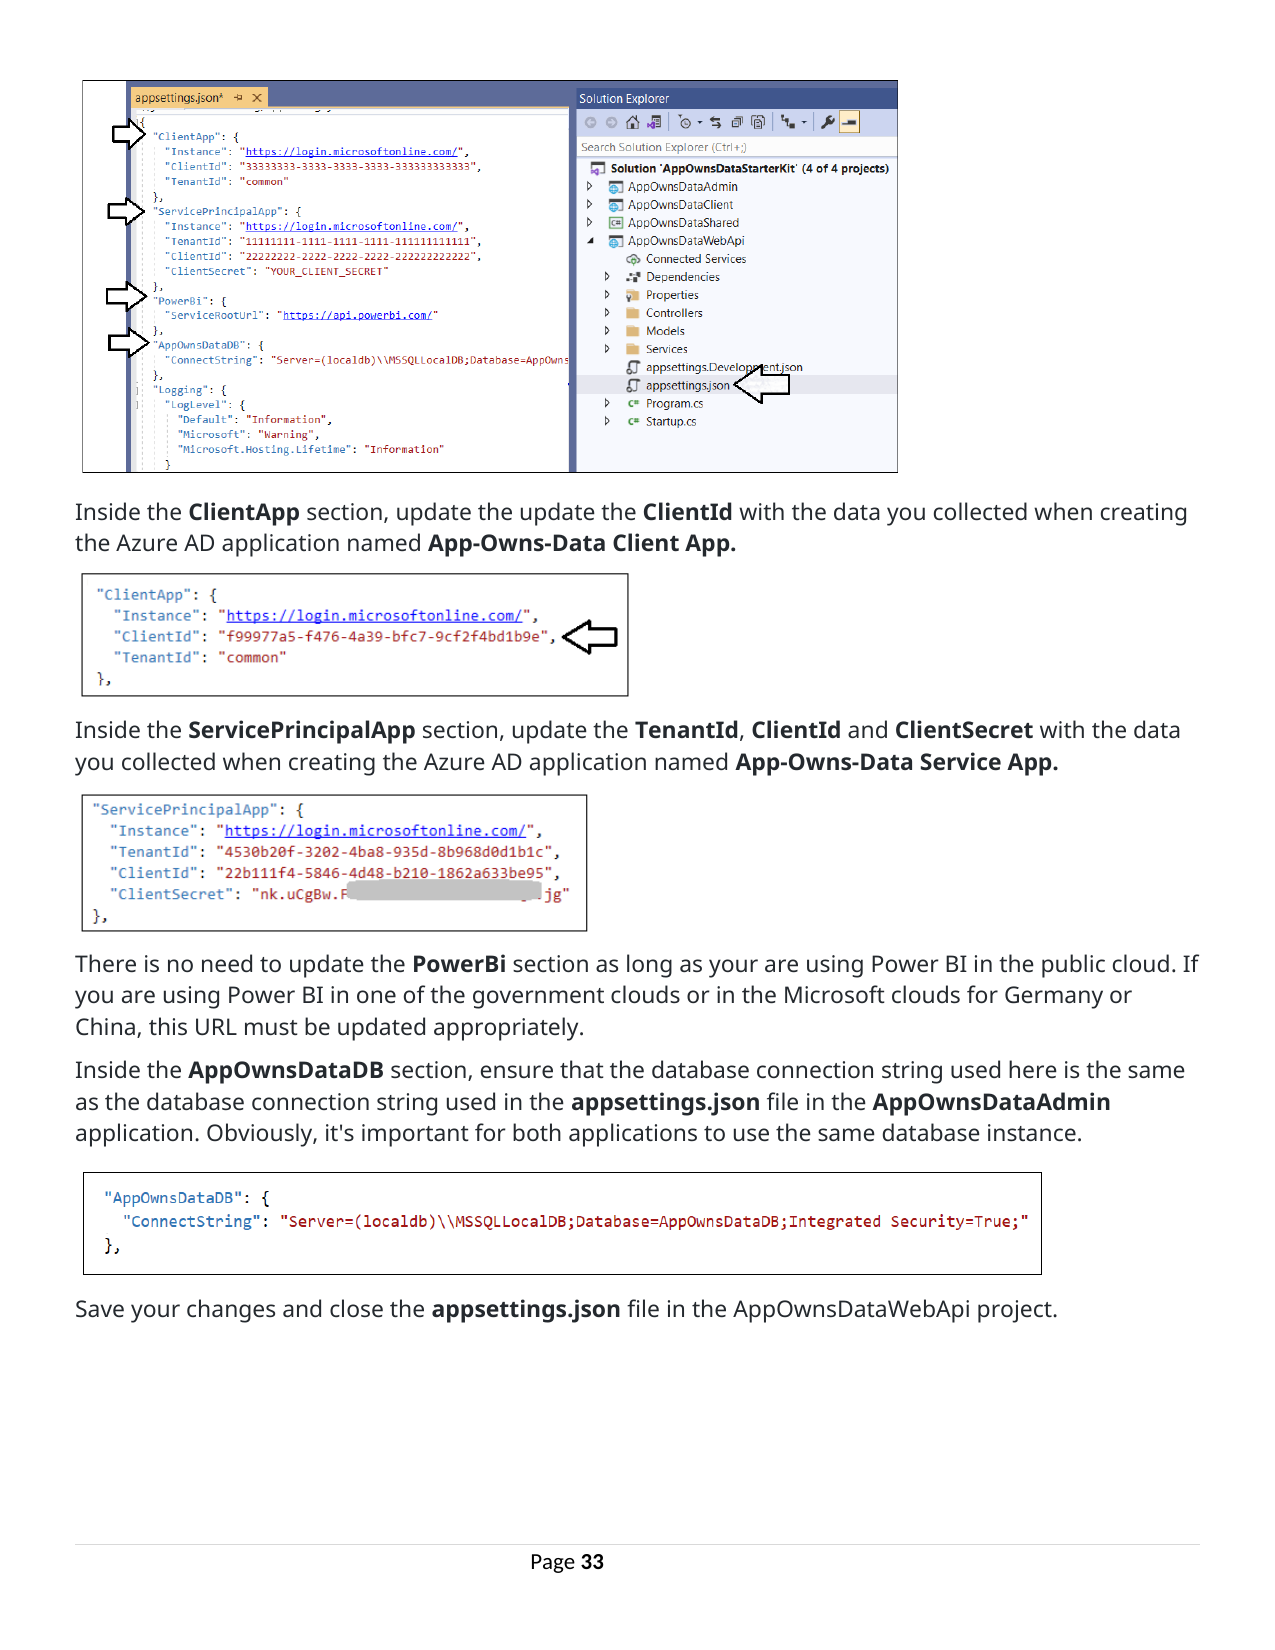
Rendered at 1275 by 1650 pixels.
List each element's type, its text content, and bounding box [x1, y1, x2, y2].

text There is no need to update the PowerBi section as long as your are using Power BI in the public cloud. If you are using Power BI in one of the government clouds or in the Microsoft clouds for Germany or China, this URL must be updated appropriately. [75, 948, 1200, 1042]
picture [75, 789, 594, 936]
text Inside the ClientApp section, update the update the ClientId with the data you collected when creating the Azure AD application named App-Owns-Data Client App. [75, 496, 1200, 558]
picture [75, 75, 908, 477]
picture [75, 1160, 1052, 1281]
text Save your changes and close the appsettings.json file in the AppOwnsDataWebApi project. [75, 1293, 1200, 1324]
text Inside the AppOwnsDataDB section, ensure that the database connection string used here is the same as the database connection string used in the appsettings.json file in the AppOwnsDataAdmin application. Obviously, it's important for both applications to use the same database instance. [75, 1054, 1200, 1148]
picture [75, 570, 634, 702]
text Inside the ServicePrincipalApp section, update the TenantId, ClientId and ClientSecret with the data you collected when creating the Azure AD application named App-Owns-Data Service App. [75, 714, 1200, 777]
